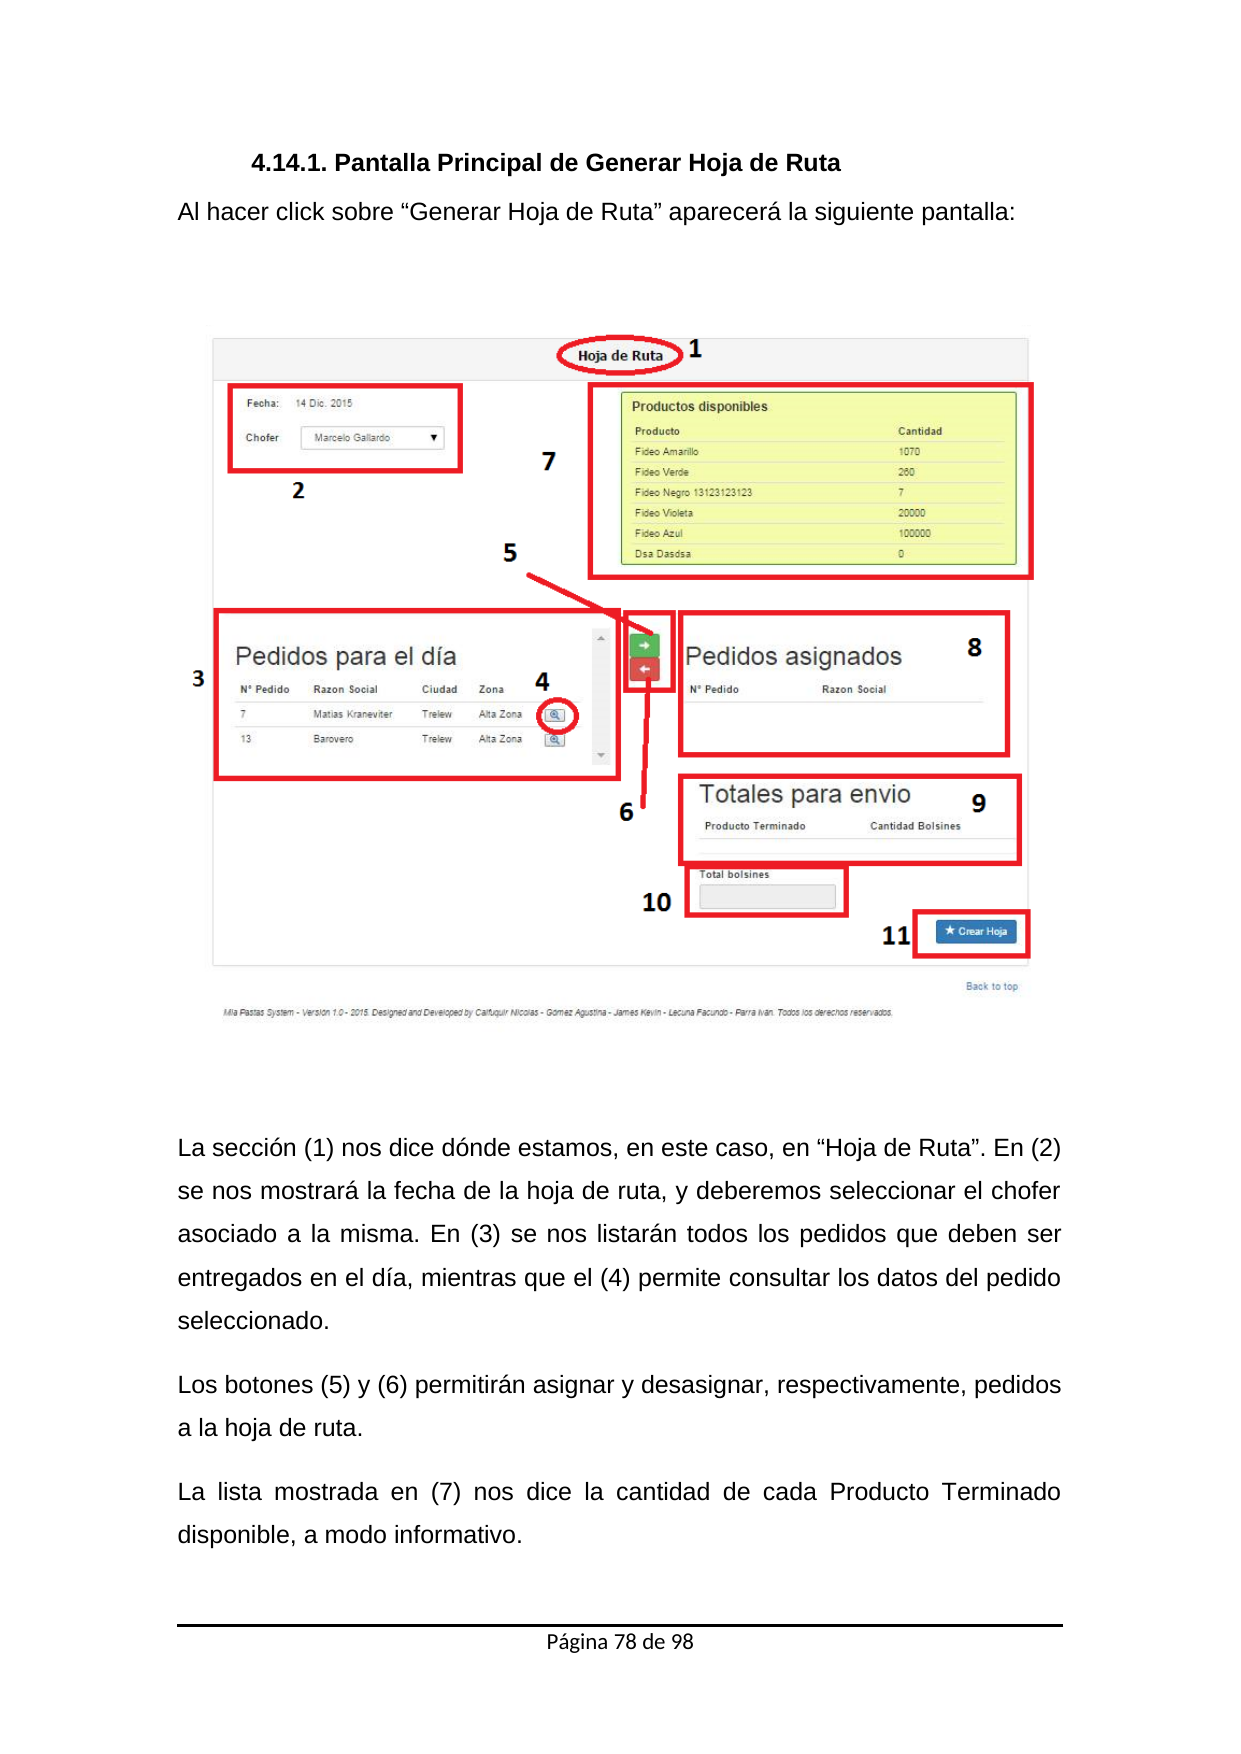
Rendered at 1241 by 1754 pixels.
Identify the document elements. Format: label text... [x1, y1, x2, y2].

text Al hacer click sobre “Generar Hoja de Ruta” aparecerá la siguiente pantalla: [177, 197, 1063, 226]
picture [177, 325, 1064, 1035]
text La sección (1) nos dice dónde estamos, en este caso, en “Hoja de Ruta”. En (2) se nos mostrará la fecha de la hoja de ruta, y deberemos seleccionar el chofer asociado a la misma. En (3) se nos listarán todos los pedidos que deben ser entregados en el día, mientras que el (4) permite consultar los datos del pedido seleccionado. [177, 1133, 1063, 1334]
text Los botones (5) y (6) permitirán asignar y desasignar, respectivamente, pedidos a la hoja de ruta. [177, 1369, 1063, 1441]
subtitle 4.14.1. Pantalla Principal de Generar Hoja de Ruta [177, 148, 1063, 176]
text La lista mostrada en (7) nos dice la cantidad de cada Producto Terminado disponible, a modo informativo. [177, 1477, 1063, 1548]
